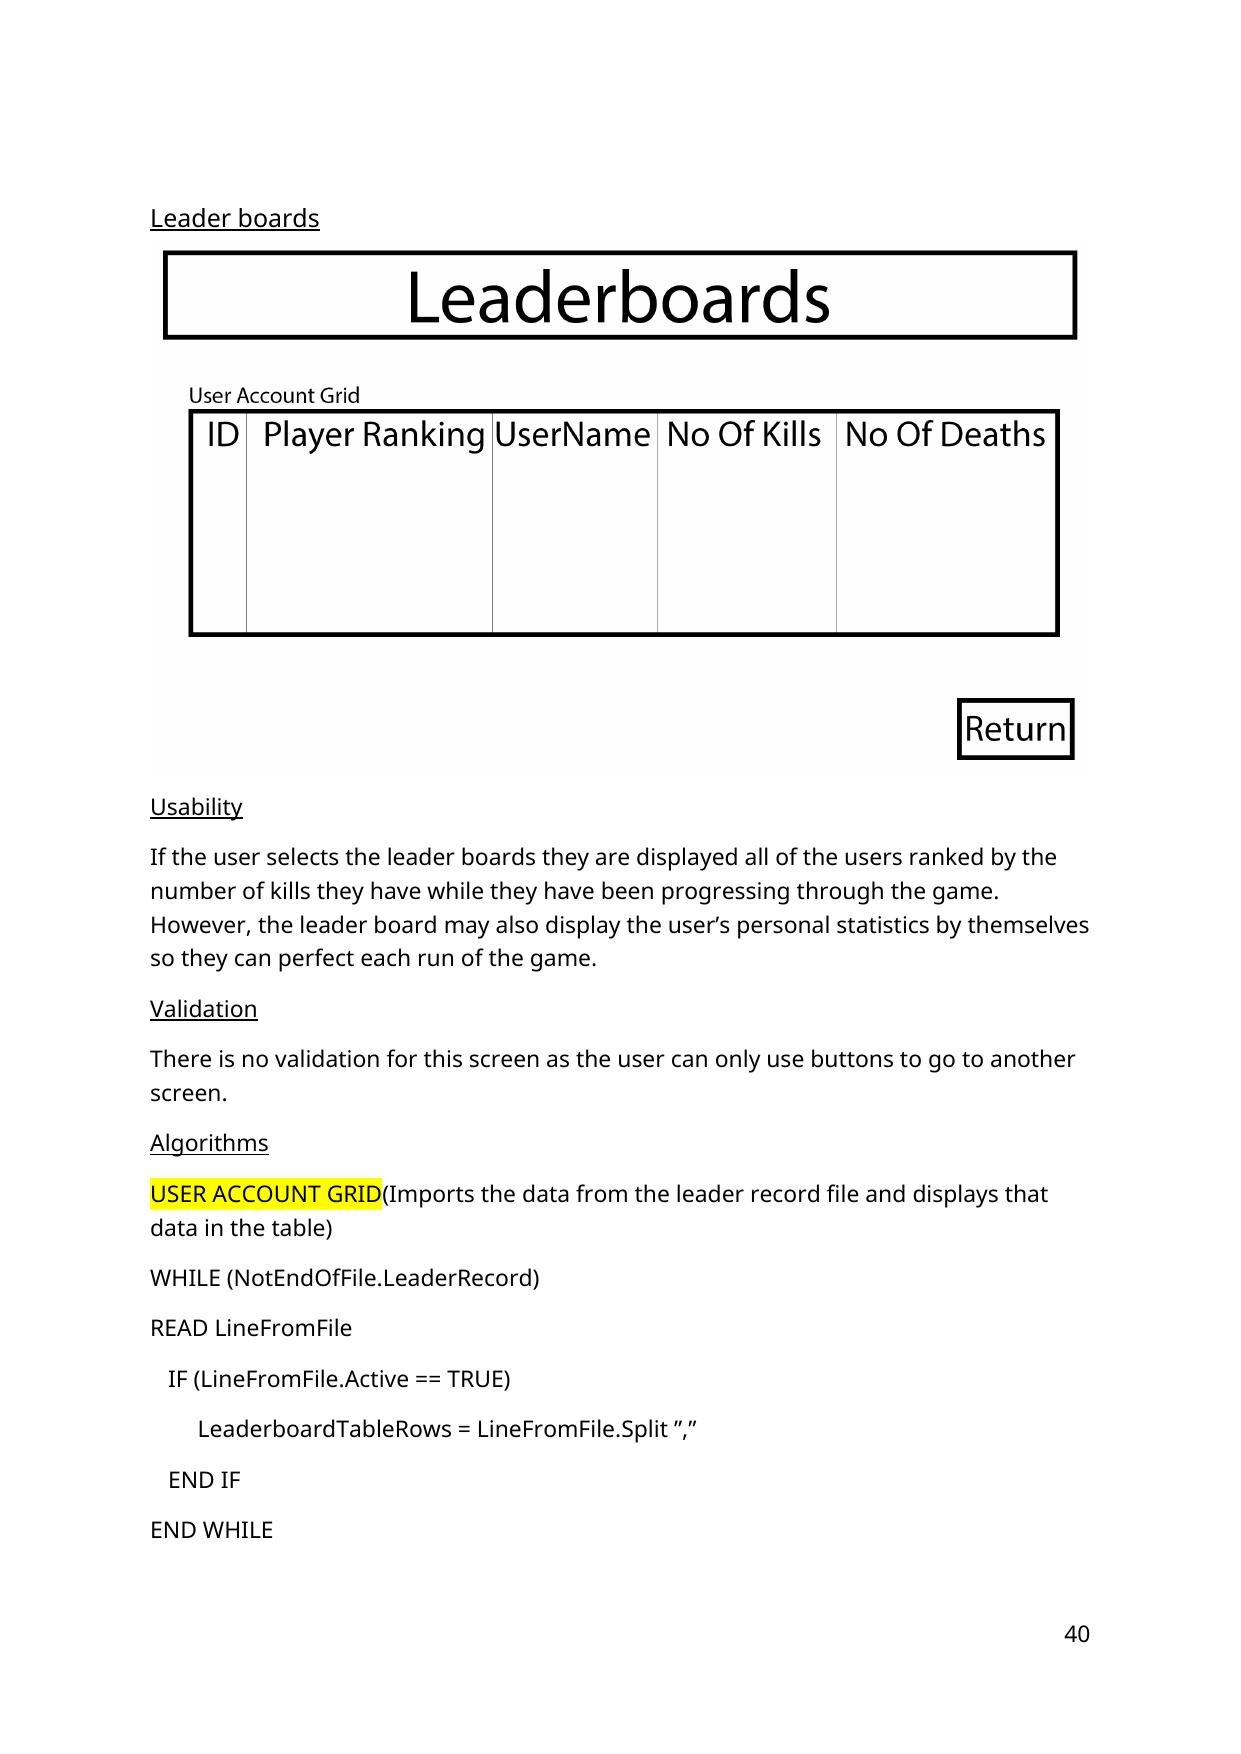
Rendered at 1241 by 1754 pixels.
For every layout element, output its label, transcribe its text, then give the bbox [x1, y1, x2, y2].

text There is no validation for this screen as the user can only use buttons to go to another screen. [150, 1043, 1090, 1108]
text USER ACCOUNT GRID(Imports the data from the leader record file and displays that data in the table) [150, 1178, 1090, 1243]
text Usability [150, 791, 1090, 822]
text END WHILE [150, 1514, 1090, 1545]
text READ LineFromFile [150, 1312, 1090, 1344]
text Validation [150, 993, 1090, 1024]
text If the user selects the leader boards they are displayed all of the users ranked by the number of kills they have while they have been progressing through the game. However, the leader board may also display the user’s personal statistics by themselves so they can perfect each run of the game. [150, 841, 1090, 974]
text Algorithms [150, 1127, 1090, 1159]
text END IF [150, 1464, 1090, 1495]
text LeaderboardTableRows = LineFromFile.Split ”,” [150, 1413, 1090, 1444]
subtitle Leader boards [150, 200, 1090, 234]
picture [150, 237, 1089, 772]
text IF (LineFromFile.Active == TRUE) [150, 1363, 1090, 1394]
text WHILE (NotEndOfFile.LeaderRecord) [150, 1262, 1090, 1293]
